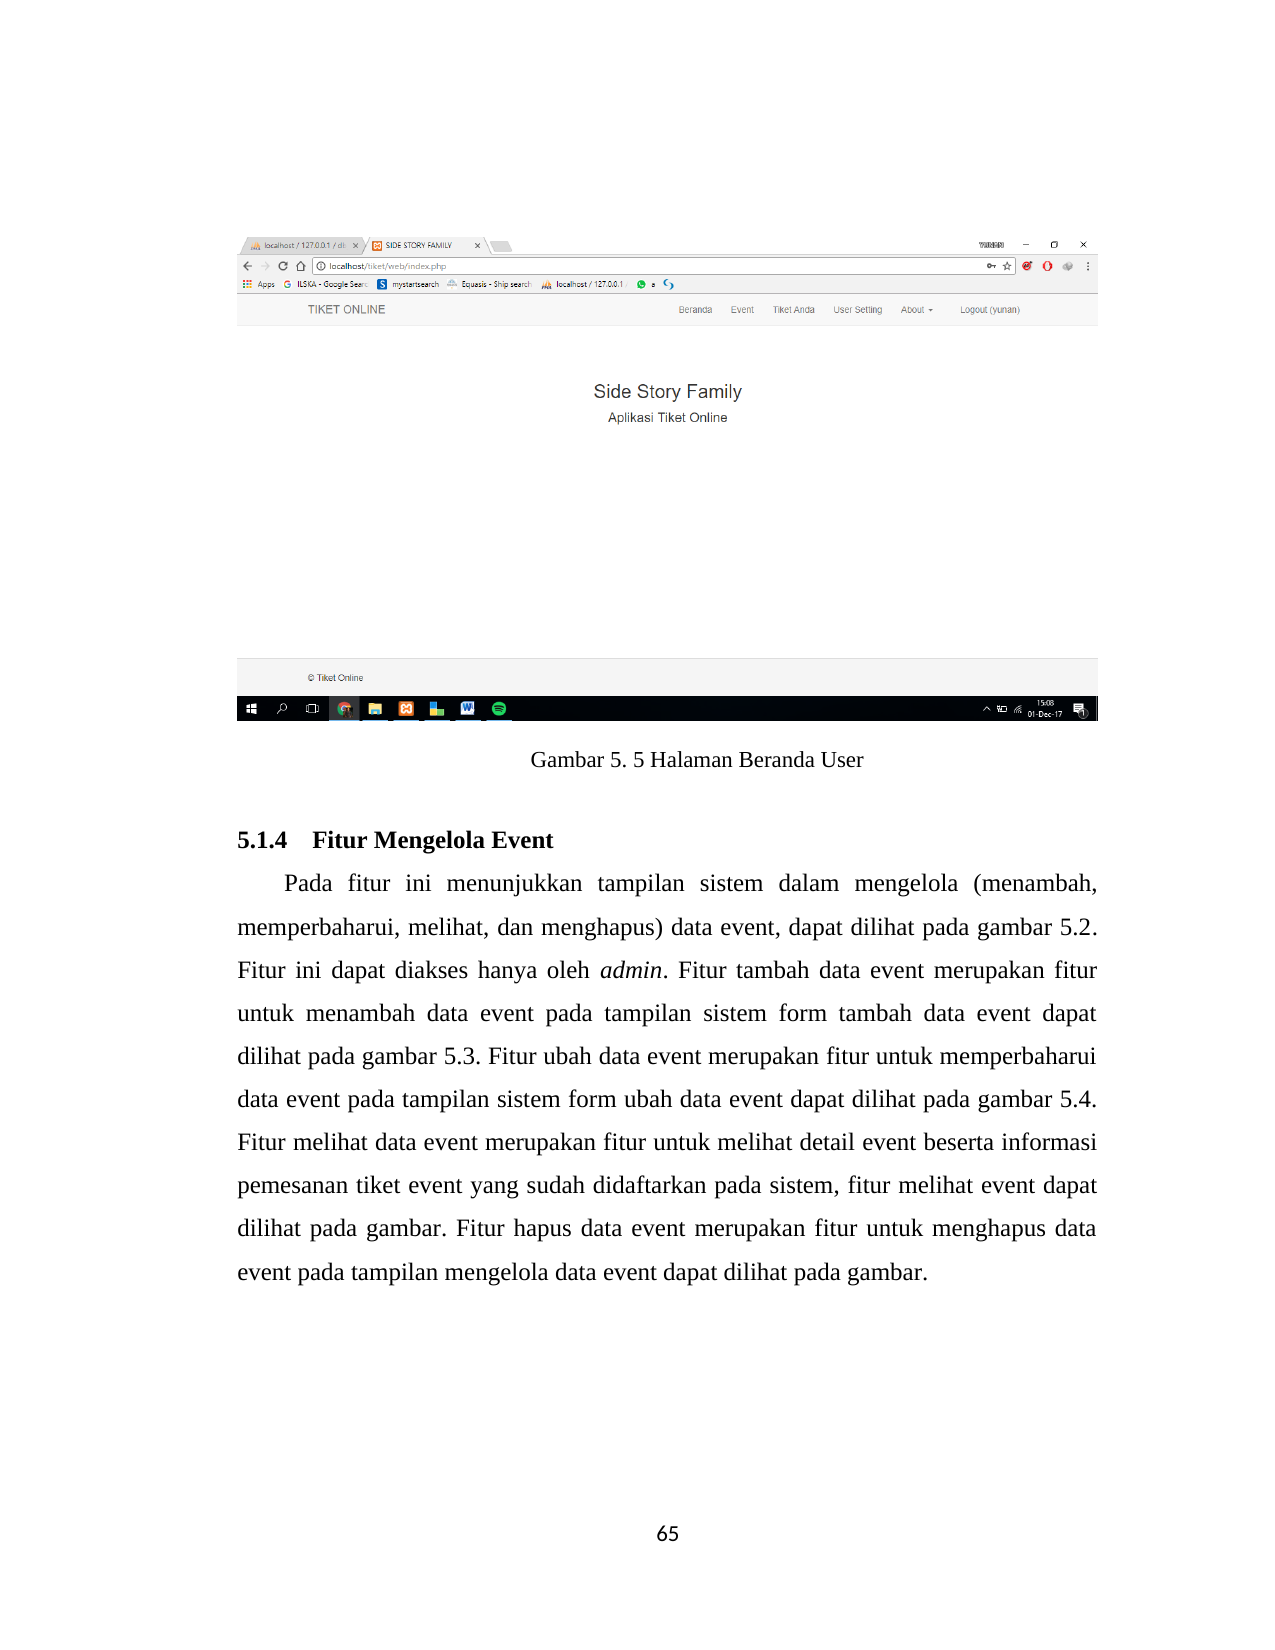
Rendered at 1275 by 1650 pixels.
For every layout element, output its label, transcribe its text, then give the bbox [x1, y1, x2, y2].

subtitle Fitur Mengelola Event [237, 825, 1098, 854]
picture [237, 237, 1098, 721]
text Pada fitur ini menunjukkan tampilan sistem dalam mengelola (menambah, memperbaharui, melihat, dan menghapus) data event, dapat dilihat pada gambar 5.2. Fitur ini dapat diakses hanya oleh admin. Fitur tambah data event merupakan fitur untuk menambah data event pada tampilan sistem form tambah data event dapat dilihat pada gambar 5.3. Fitur ubah data event merupakan fitur untuk memperbaharui data event pada tampilan sistem form ubah data event dapat dilihat pada gambar 5.4. Fitur melihat data event merupakan fitur untuk melihat detail event beserta informasi pemesanan tiket event yang sudah didaftarkan pada sistem, fitur melihat event dapat dilihat pada gambar. Fitur hapus data event merupakan fitur untuk menghapus data event pada tampilan mengelola data event dapat dilihat pada gambar. [237, 868, 1098, 1285]
